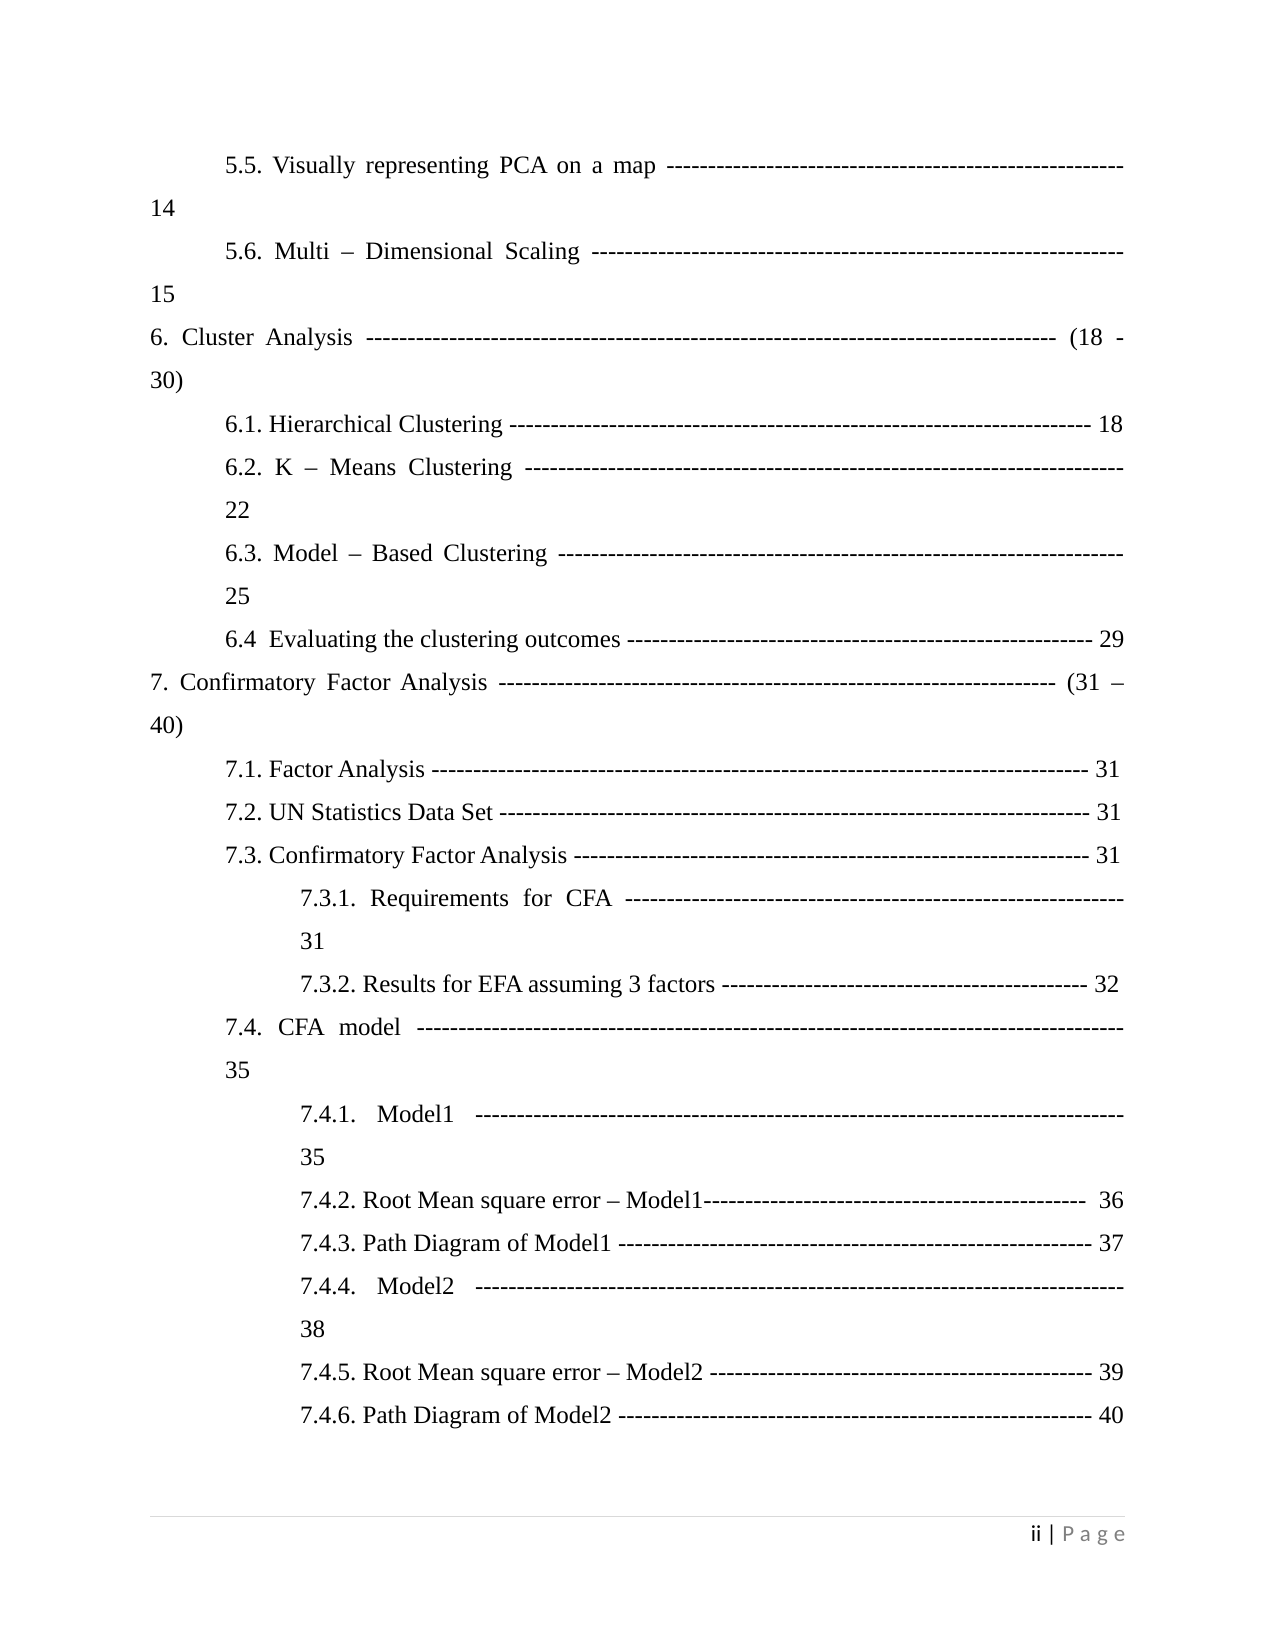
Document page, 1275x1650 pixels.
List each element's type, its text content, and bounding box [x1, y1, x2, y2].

text 6.3. Model – Based Clustering -------------------------------------------------------------------- 25 [225, 538, 1125, 610]
text 6. Cluster Analysis ----------------------------------------------------------------------------------- (18 - 30) [150, 322, 1125, 394]
text 6.1. Hierarchical Clustering ---------------------------------------------------------------------- 18 [225, 409, 1125, 437]
text 7. Confirmatory Factor Analysis ------------------------------------------------------------------- (31 – 40) [150, 667, 1125, 739]
text 7.4. CFA model ------------------------------------------------------------------------------------- 35 [225, 1012, 1125, 1084]
text 7.4.6. Path Diagram of Model2 --------------------------------------------------------- 40 [300, 1401, 1125, 1429]
text 5.6. Multi – Dimensional Scaling ---------------------------------------------------------------- 15 [150, 236, 1125, 308]
text 7.4.1. Model1 ------------------------------------------------------------------------------ 35 [300, 1099, 1125, 1171]
text 6.4 Evaluating the clustering outcomes -------------------------------------------------------- 29 [225, 624, 1125, 653]
text 7.3. Confirmatory Factor Analysis -------------------------------------------------------------- 31 [225, 840, 1125, 869]
text 7.4.4. Model2 ------------------------------------------------------------------------------ 38 [300, 1271, 1125, 1343]
text 7.4.3. Path Diagram of Model1 --------------------------------------------------------- 37 [300, 1228, 1125, 1257]
text 7.2. UN Statistics Data Set ----------------------------------------------------------------------- 31 [225, 797, 1125, 826]
text 7.3.1. Requirements for CFA ------------------------------------------------------------ 31 [300, 883, 1125, 955]
text 7.3.2. Results for EFA assuming 3 factors -------------------------------------------- 32 [300, 969, 1125, 998]
text 5.5. Visually representing PCA on a map ------------------------------------------------------- 14 [150, 150, 1125, 222]
text 7.4.5. Root Mean square error – Model2 ---------------------------------------------- 39 [300, 1357, 1125, 1386]
text 6.2. K – Means Clustering ------------------------------------------------------------------------ 22 [225, 452, 1125, 524]
text 7.4.2. Root Mean square error – Model1---------------------------------------------- 36 [300, 1185, 1125, 1214]
text 7.1. Factor Analysis ------------------------------------------------------------------------------- 31 [225, 754, 1125, 782]
